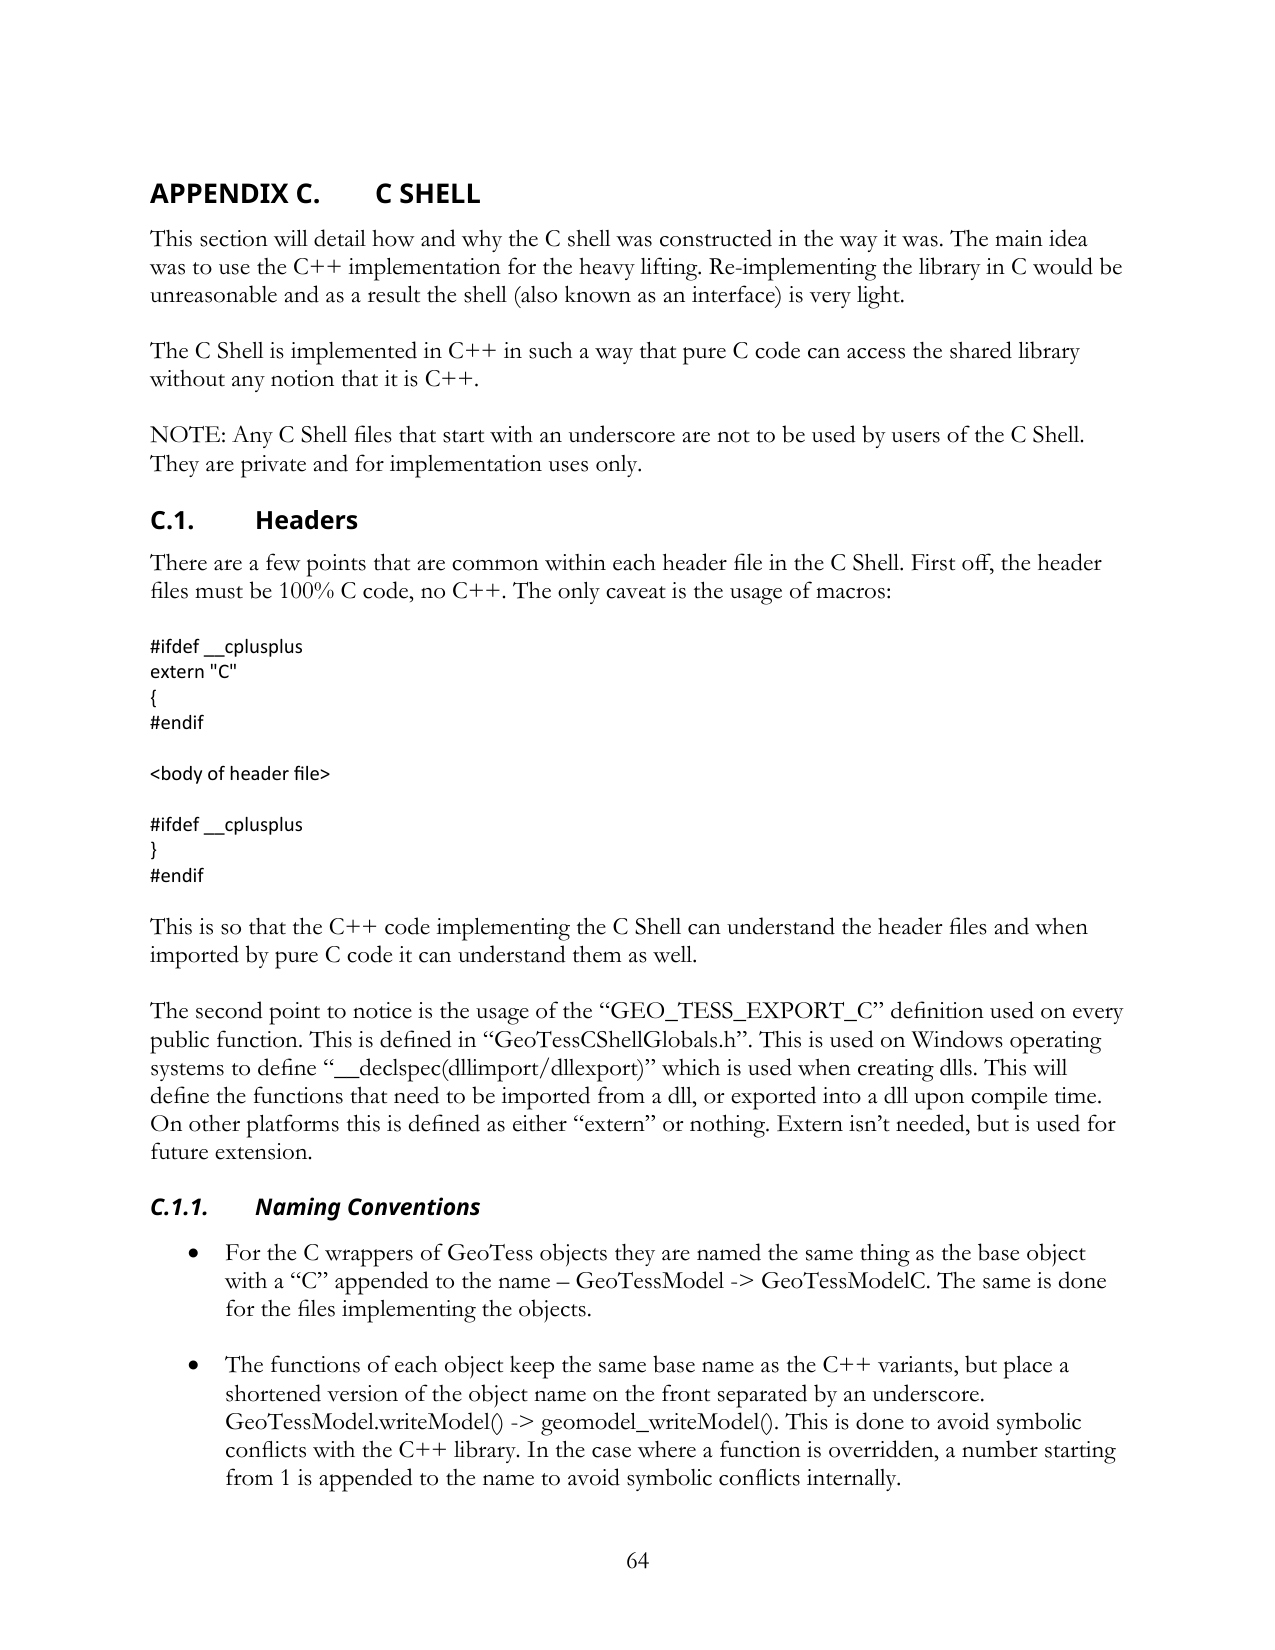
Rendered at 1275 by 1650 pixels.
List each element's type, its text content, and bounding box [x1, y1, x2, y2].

text { [150, 684, 1125, 710]
text There are a few points that are common within each header file in the C Shell. First off, the header files must be 100% C code, no C++. The only caveat is the usage of macros: [150, 549, 1125, 605]
text #ifdef __cplusplus [150, 633, 1125, 659]
text #ifdef __cplusplus [150, 811, 1125, 837]
list For the C wrappers of GeoTess objects they are named the same thing as the base object with a “C” appended to the name – GeoTessModel -> GeoTessModelC. The same is done for the files implementing the objects. [187, 1235, 1125, 1323]
text The second point to notice is the usage of the “GEO_TESS_EXPORT_C” definition used on every public function. This is defined in “GeoTessCShellGlobals.h”. This is used on Windows operating systems to define “__declspec(dllimport/dllexport)” which is used when creating dlls. This will define the functions that need to be imported from a dll, or exported into a dll upon compile time. On other platforms this is defined as either “extern” or nothing. Extern isn’t needed, but is used for future extension. [150, 997, 1125, 1166]
text NOTE: Any C Shell files that start with an underscore are not to be used by users of the C Shell. They are private and for implementation uses only. [150, 421, 1125, 477]
subtitle Naming Conventions [150, 1191, 1125, 1222]
text } [150, 837, 1125, 862]
text This is so that the C++ code implementing the C Shell can understand the header files and when imported by pure C code it can understand them as well. [150, 913, 1125, 969]
text The C Shell is implemented in C++ in such a way that pure C code can access the shared library without any notion that it is C++. [150, 337, 1125, 393]
list The functions of each object keep the same base name as the C++ variants, but place a shortened version of the object name on the front separated by an underscore. GeoTessModel.writeModel() -> geomodel_writeModel(). This is done to avoid symbolic conflicts with the C++ library. In the case where a function is overridden, a number starting from 1 is appended to the name to avoid symbolic conflicts internally. [187, 1348, 1125, 1492]
text This section will detail how and why the C shell was constructed in the way it was. The main idea was to use the C++ implementation for the heavy lifting. Re-implementing the library in C would be unreasonable and as a result the shell (also known as an interface) is very light. [150, 224, 1125, 309]
text extern "C" [150, 659, 1125, 684]
text #endif [150, 710, 1125, 735]
text <body of header file> [150, 761, 1125, 786]
subtitle C Shell [150, 175, 1125, 212]
subtitle Headers [150, 502, 1125, 537]
text #endif [150, 862, 1125, 888]
